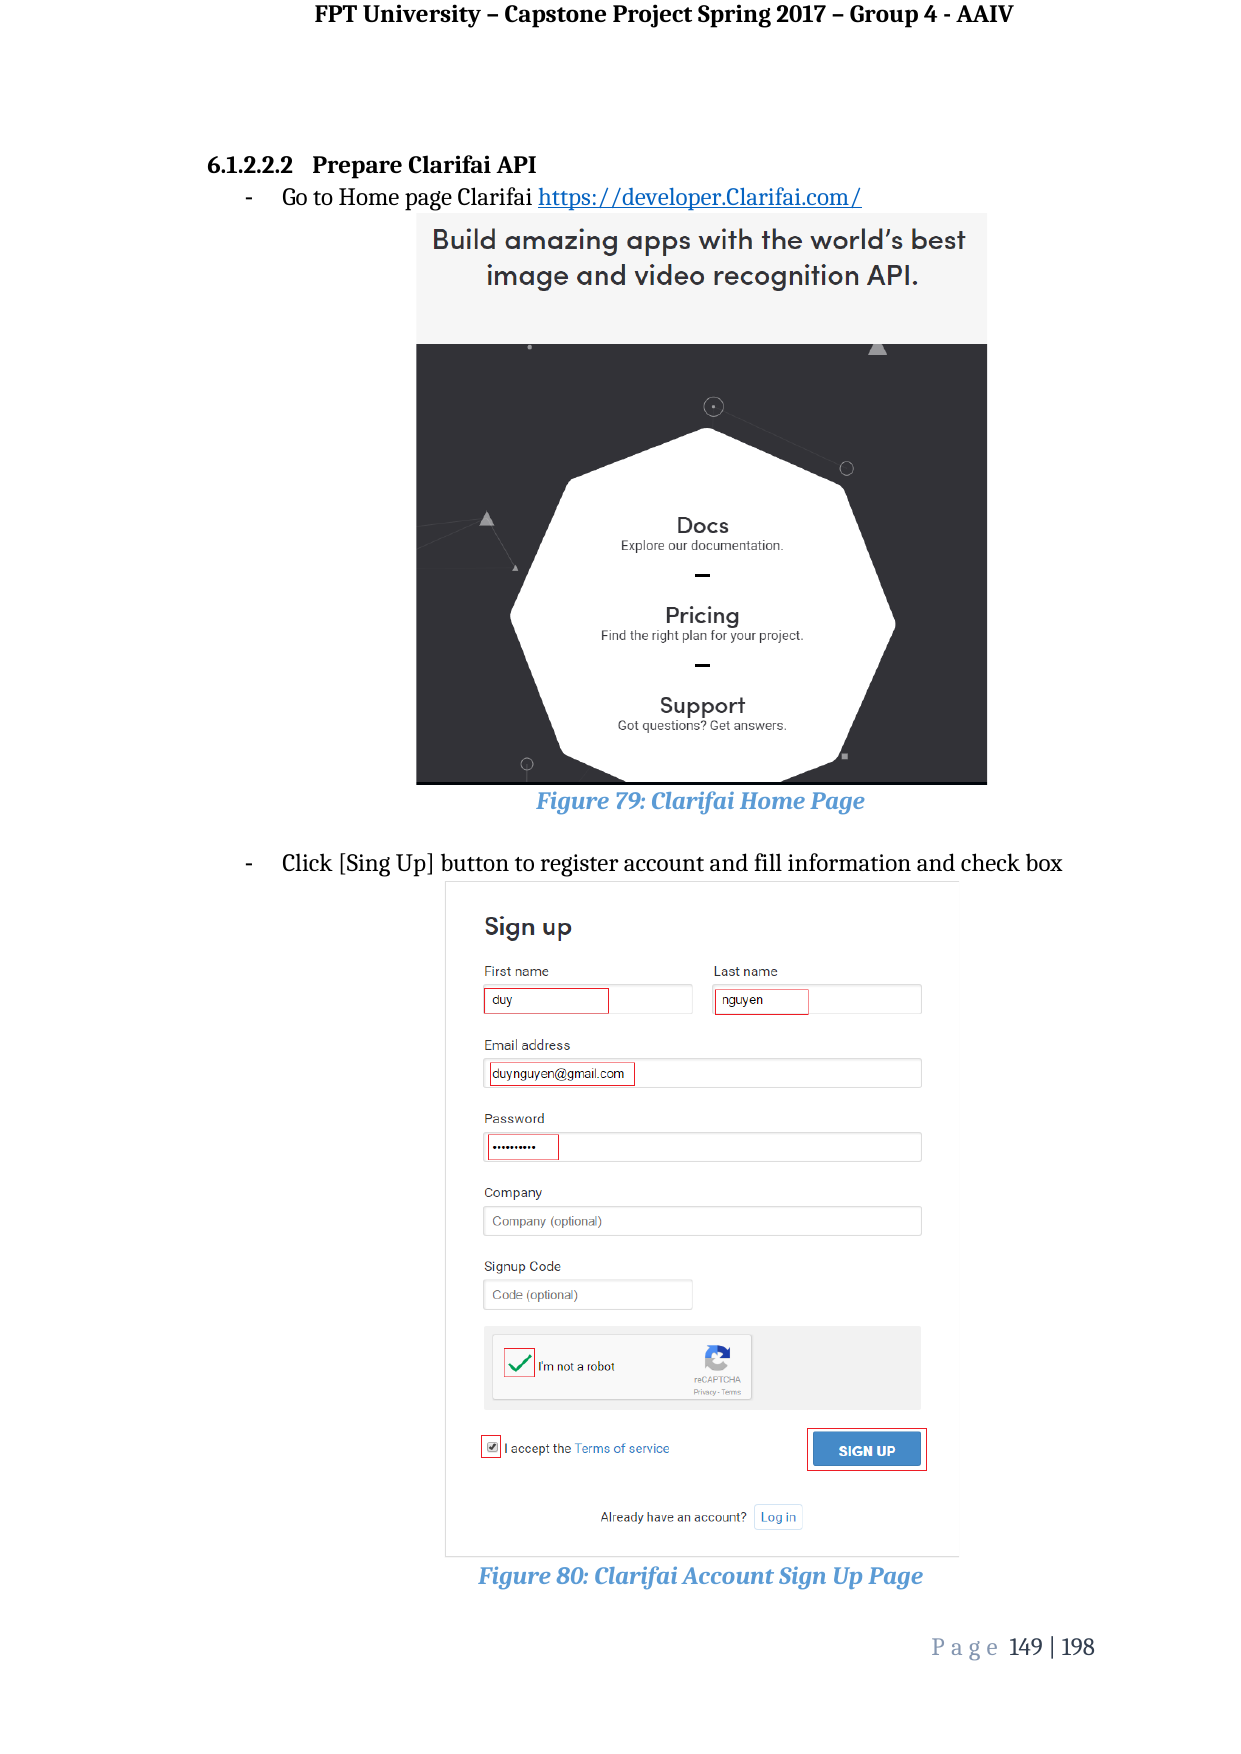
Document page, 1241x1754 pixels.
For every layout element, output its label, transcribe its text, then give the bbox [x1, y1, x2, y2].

subtitle Prepare Clarifai API [207, 151, 1122, 180]
picture [416, 213, 988, 785]
list Figure 79: Clarifai Home Page [282, 787, 1122, 815]
list Click [Sing Up] button to register account and fill information and check box [244, 847, 1122, 877]
list Figure 80: Clarifai Account Sign Up Page [282, 1562, 1122, 1590]
list Go to Home page Clarifai https://developer.Clarifai.com/ [244, 182, 1122, 211]
picture [444, 881, 960, 1558]
